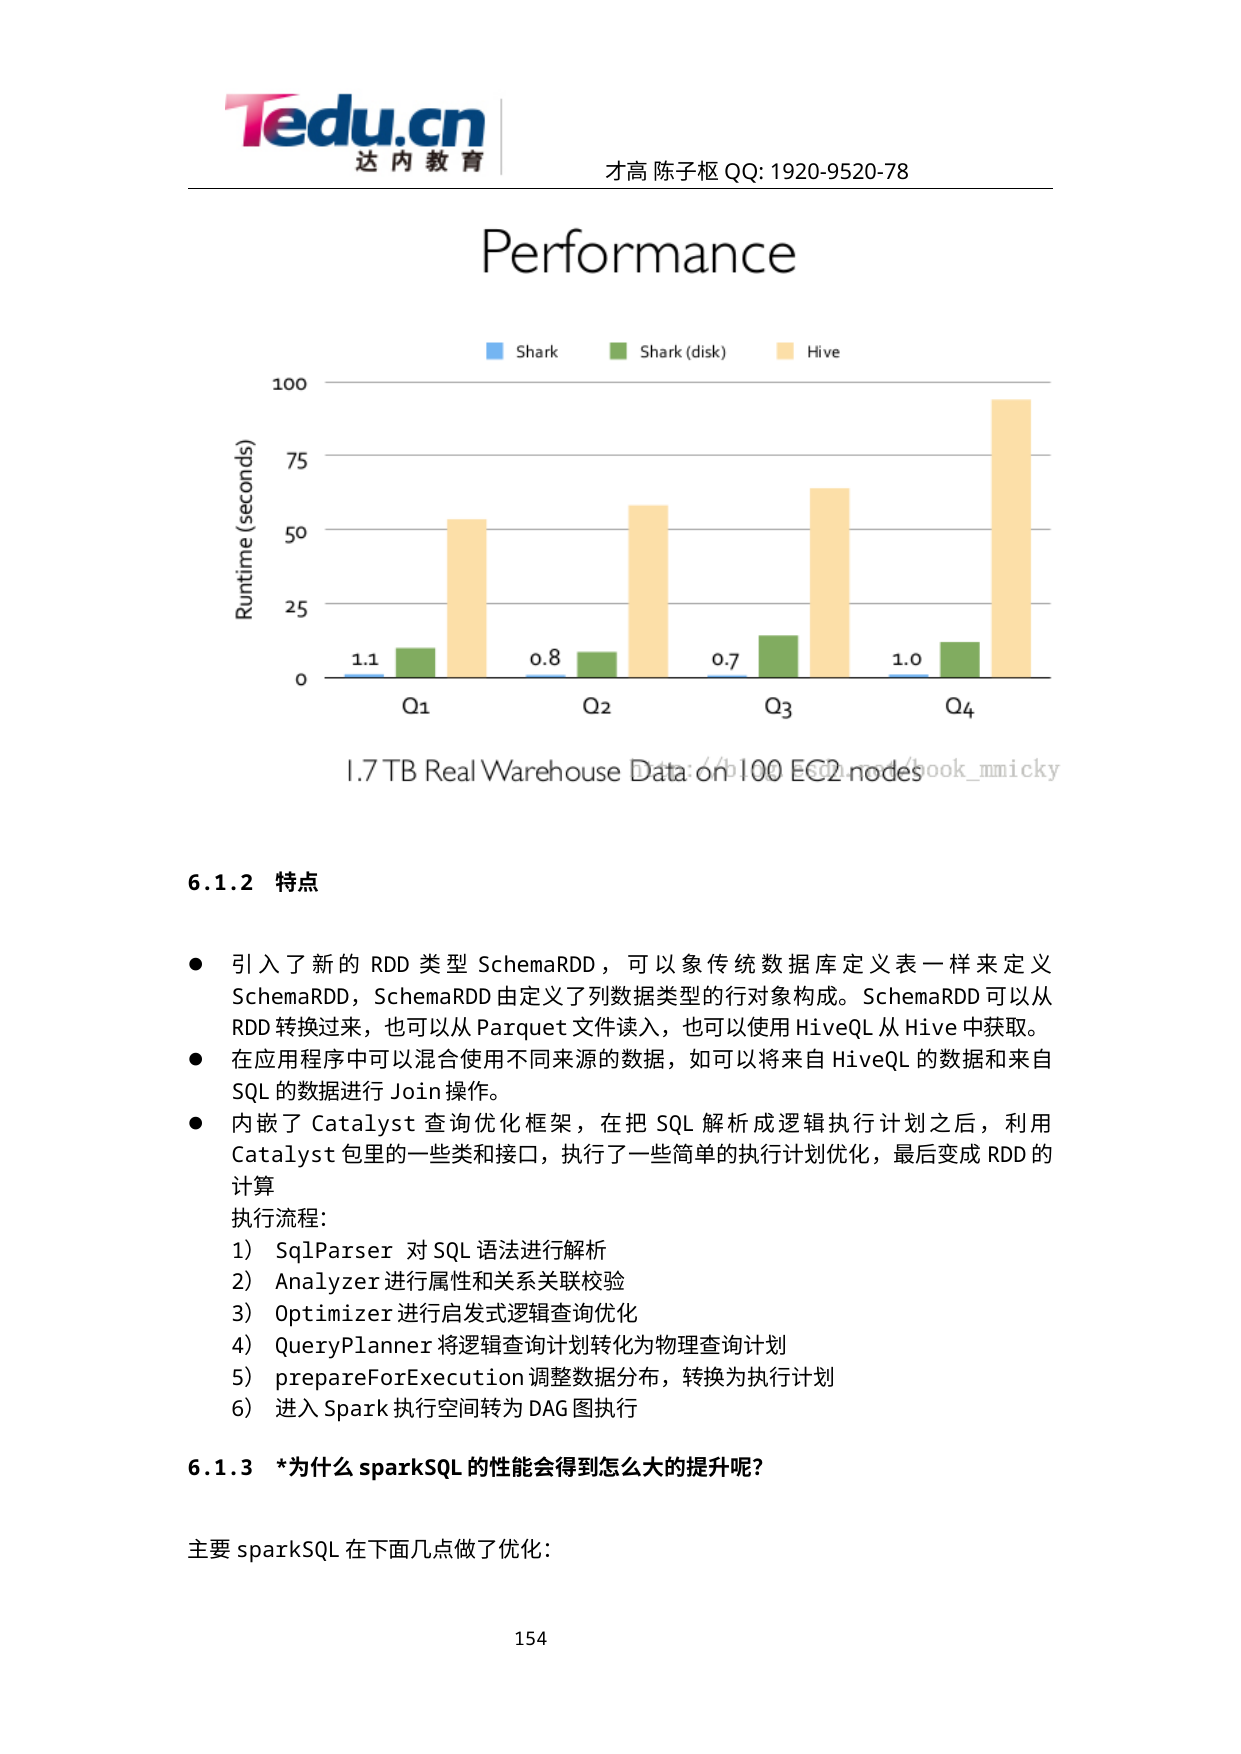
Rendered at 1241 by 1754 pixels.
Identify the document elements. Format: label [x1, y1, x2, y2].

picture [225, 197, 1077, 796]
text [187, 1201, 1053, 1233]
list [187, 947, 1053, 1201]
picture [225, 88, 507, 180]
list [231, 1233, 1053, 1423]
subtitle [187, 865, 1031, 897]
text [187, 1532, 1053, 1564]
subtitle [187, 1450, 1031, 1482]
